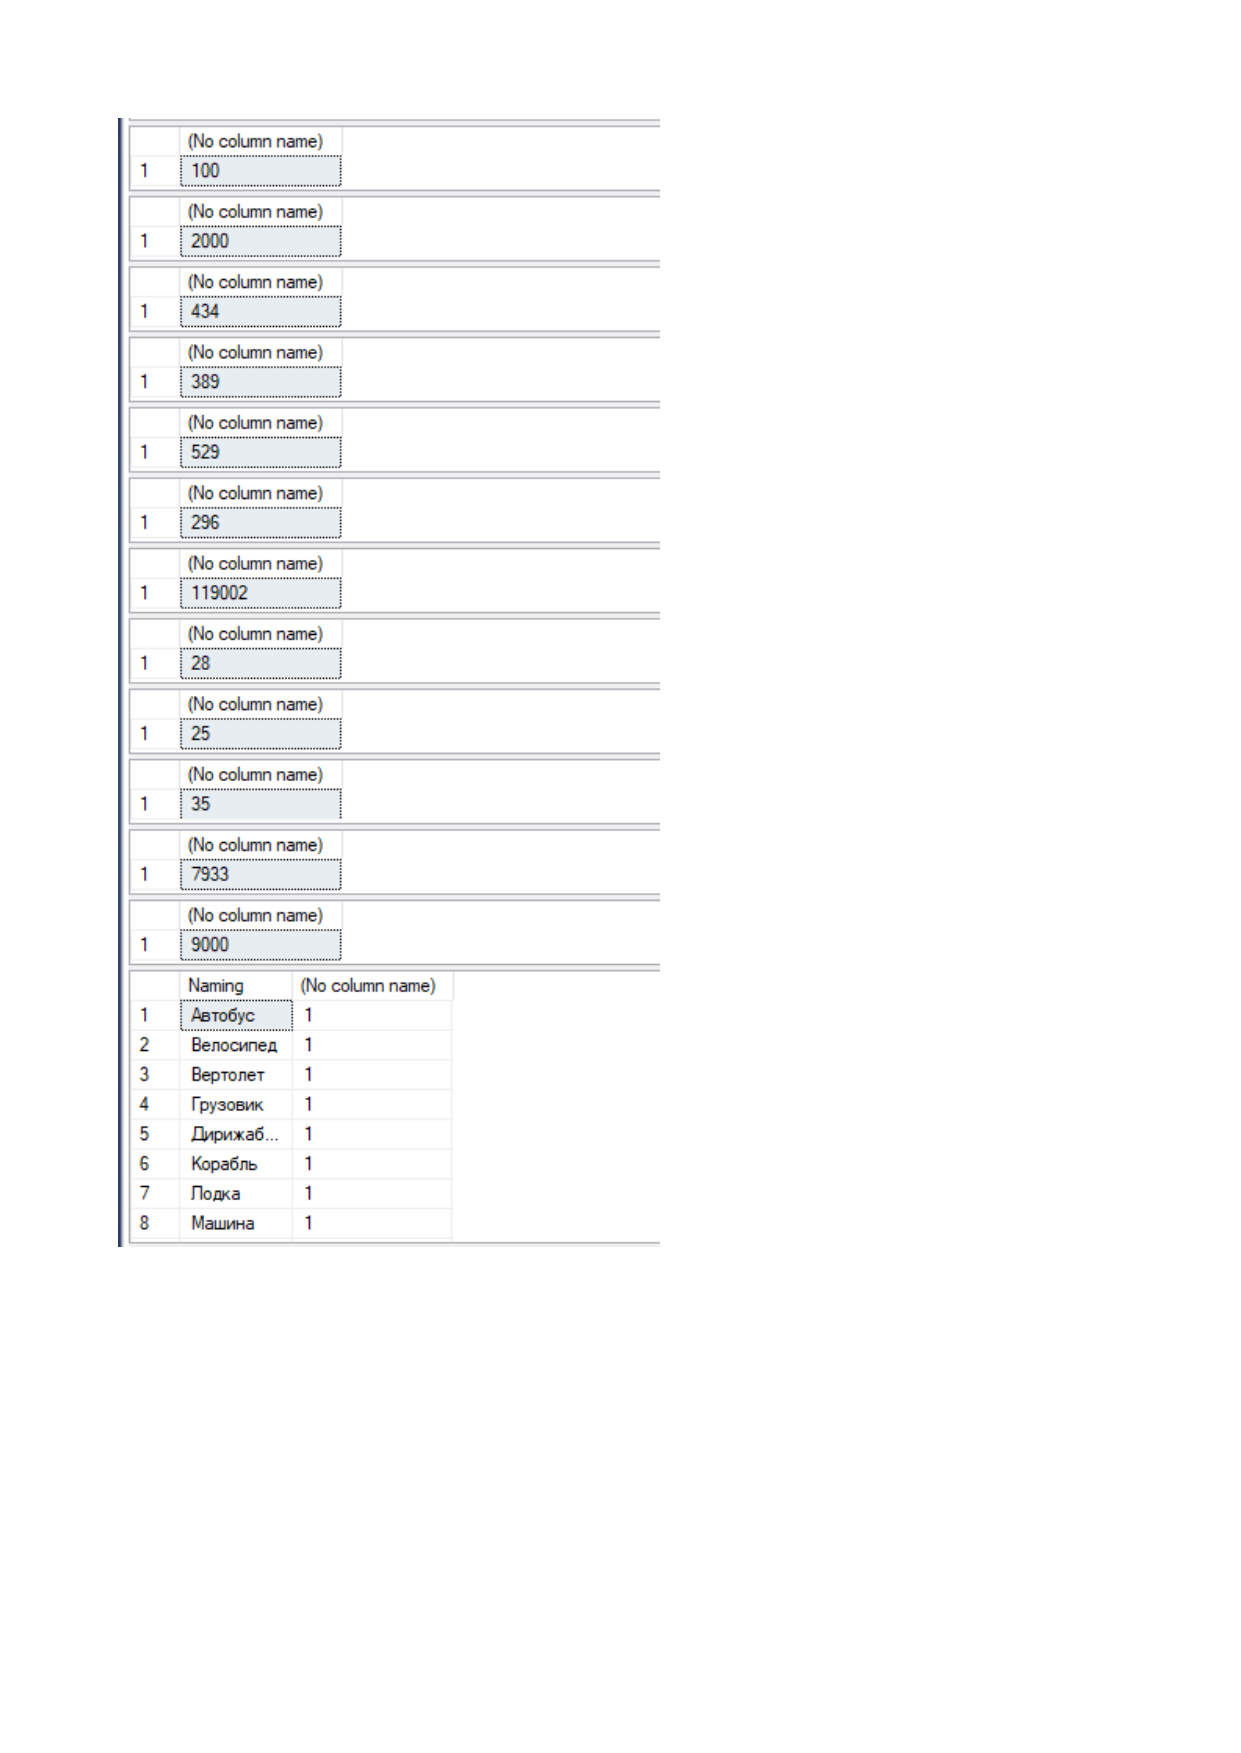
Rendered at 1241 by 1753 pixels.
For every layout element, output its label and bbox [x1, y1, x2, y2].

picture [118, 118, 661, 1247]
